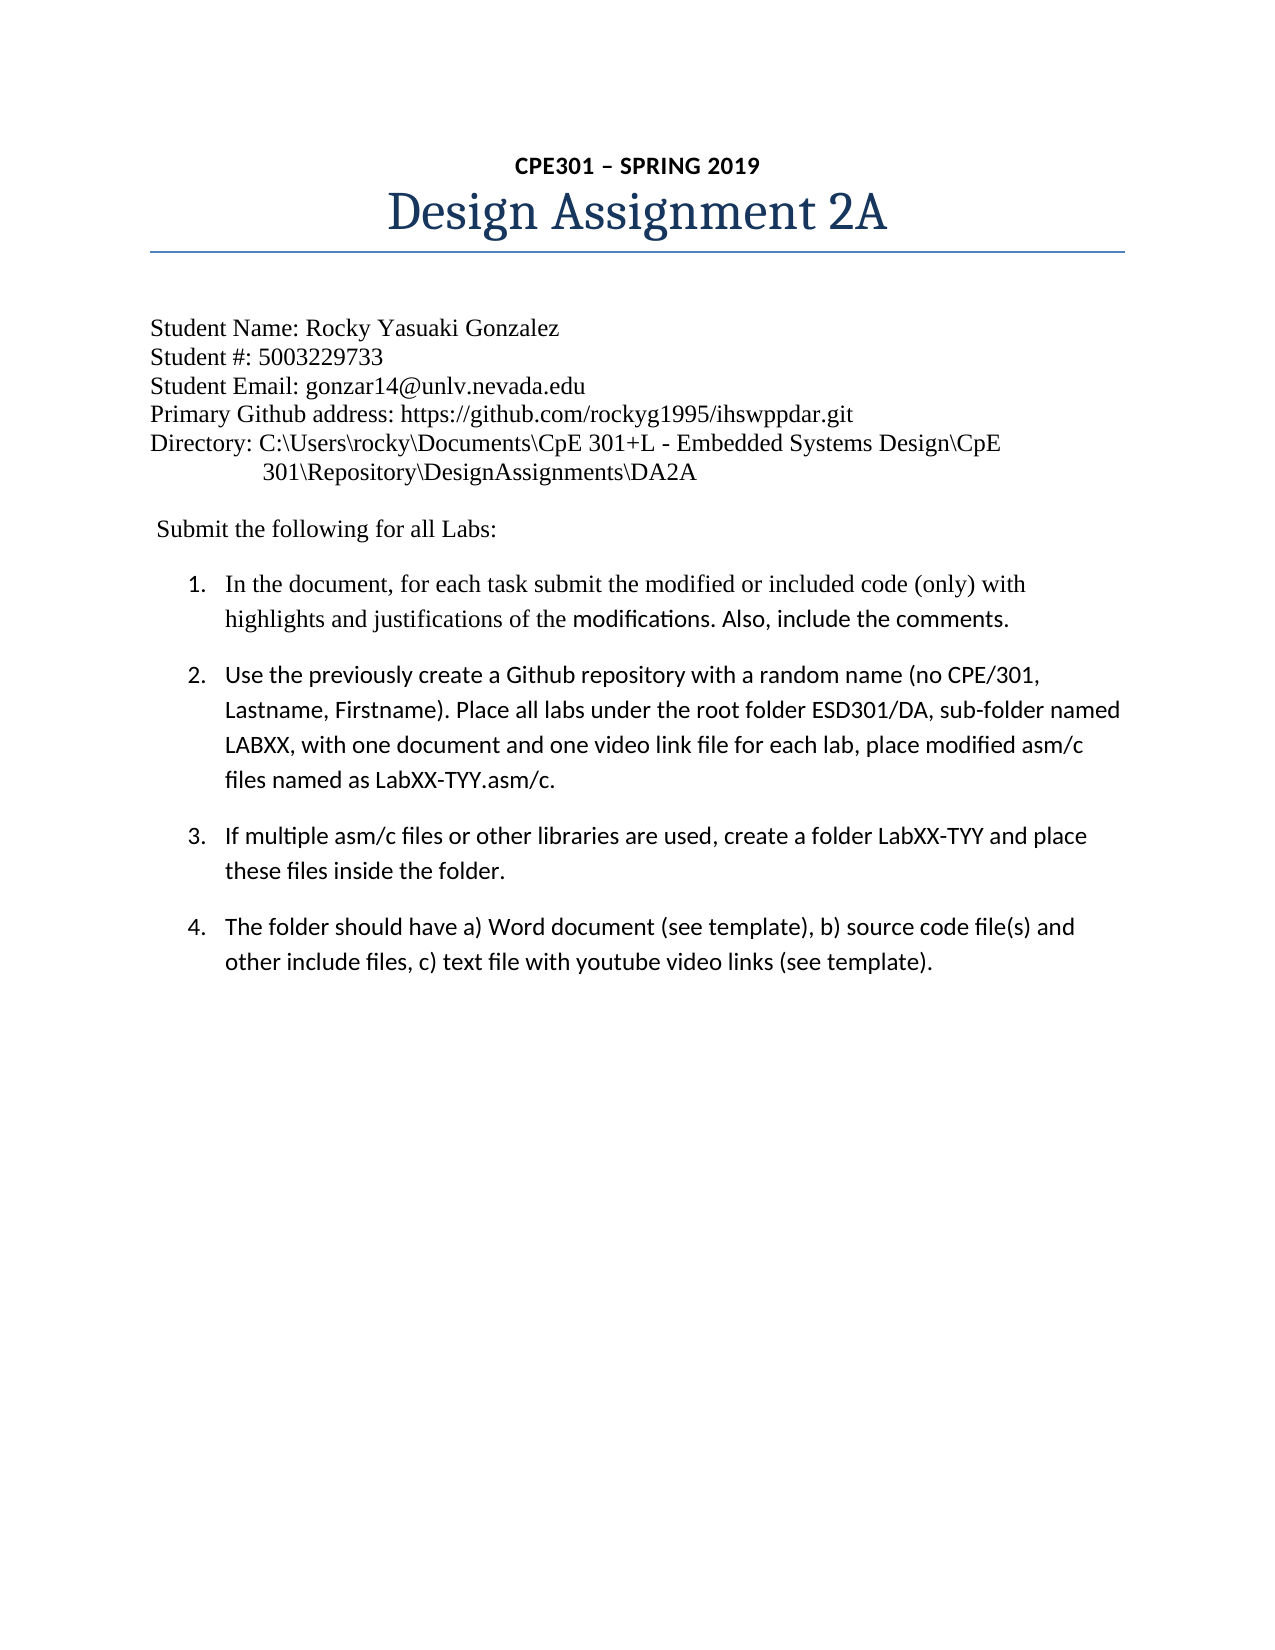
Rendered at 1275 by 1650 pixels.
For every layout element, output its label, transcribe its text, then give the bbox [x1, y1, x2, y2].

text Student #: 5003229733 [150, 342, 1125, 371]
list If multiple asm/c files or other libraries are used, create a folder LabXX-TYY and place these files inside the folder. [187, 820, 1125, 886]
text Student Name: Rocky Yasuaki Gonzalez [150, 313, 1125, 342]
list The folder should have a) Word document (see template), b) source code file(s) and other include files, c) text file with youtube video links (see template). [187, 911, 1125, 976]
text Student Email: gonzar14@unlv.nevada.edu [150, 371, 1125, 399]
list Use the previously create a Github repository with a random name (no CPE/301, Lastname, Firstname). Place all labs under the root folder ESD301/DA, sub-folder named LABXX, with one document and one video link file for each lab, place modified asm/c files named as LabXX-TYY.asm/c. [187, 659, 1125, 795]
text 301\Repository\DesignAssignments\DA2A [225, 457, 1125, 486]
title Design Assignment 2A [150, 181, 1125, 251]
text Directory: C:\Users\rocky\Documents\CpE 301+L - Embedded Systems Design\CpE [150, 428, 1125, 457]
list In the document, for each task submit the modified or included code (only) with highlights and justifications of the modifications. Also, include the comments. [187, 568, 1125, 634]
text Submit the following for all Labs: [150, 514, 1125, 543]
text CPE301 – SPRING 2019 [150, 150, 1125, 181]
text Primary Github address: https://github.com/rockyg1995/ihswppdar.git [150, 399, 1125, 428]
